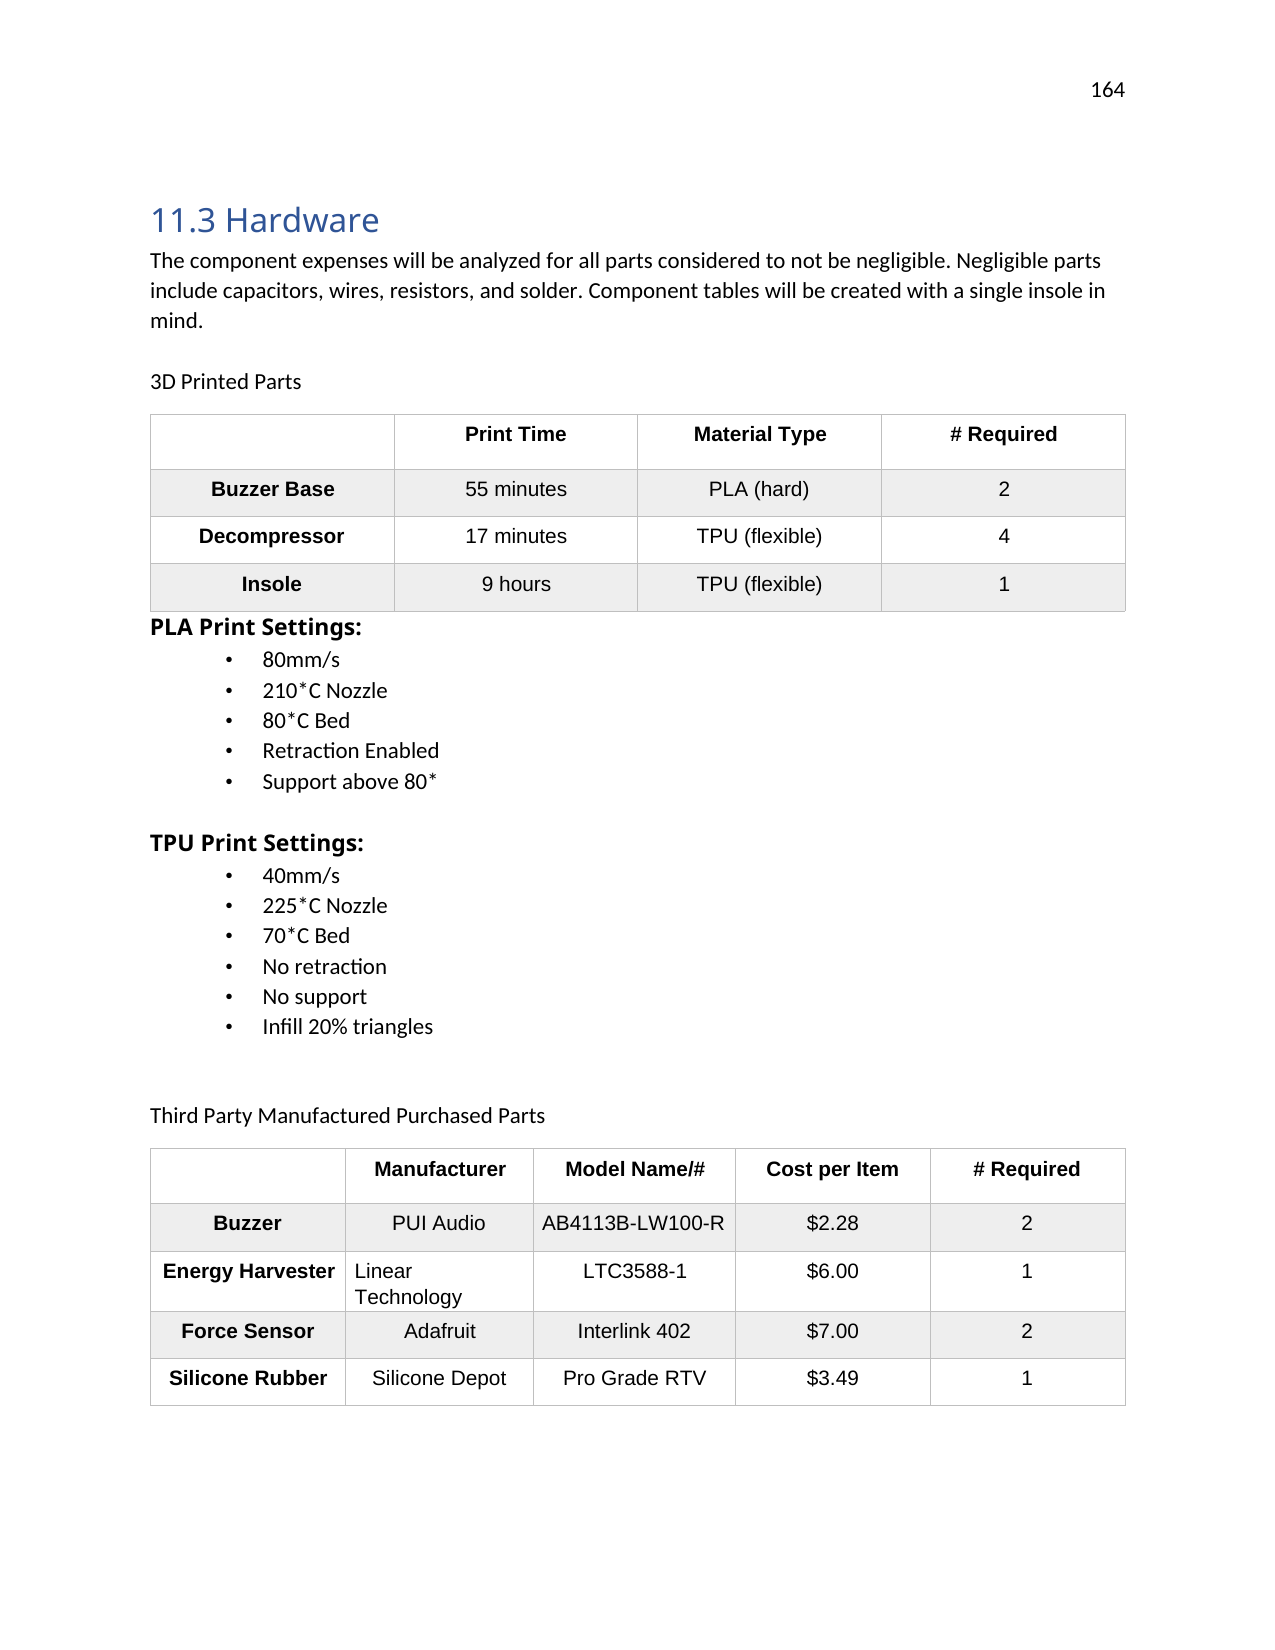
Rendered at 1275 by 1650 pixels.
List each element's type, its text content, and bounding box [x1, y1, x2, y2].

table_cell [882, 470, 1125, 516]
list Retraction Enabled [225, 736, 1125, 764]
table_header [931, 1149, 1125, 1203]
list 225*C Nozzle [225, 891, 1125, 919]
text Third Party Manufactured Purchased Parts [150, 1101, 1125, 1129]
subtitle 11.3 Hardware [150, 197, 1125, 242]
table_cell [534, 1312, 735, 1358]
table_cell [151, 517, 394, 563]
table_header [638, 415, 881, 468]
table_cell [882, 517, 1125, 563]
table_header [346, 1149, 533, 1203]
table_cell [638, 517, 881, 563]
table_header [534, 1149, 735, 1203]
list Infill 20% triangles [225, 1012, 1125, 1040]
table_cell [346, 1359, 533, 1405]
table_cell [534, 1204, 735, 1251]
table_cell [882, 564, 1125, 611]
list 40mm/s [225, 861, 1125, 889]
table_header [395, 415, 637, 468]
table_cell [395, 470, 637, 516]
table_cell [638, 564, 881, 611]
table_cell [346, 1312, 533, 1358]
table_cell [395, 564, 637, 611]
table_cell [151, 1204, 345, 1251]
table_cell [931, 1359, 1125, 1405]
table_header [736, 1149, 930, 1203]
list No retraction [225, 952, 1125, 980]
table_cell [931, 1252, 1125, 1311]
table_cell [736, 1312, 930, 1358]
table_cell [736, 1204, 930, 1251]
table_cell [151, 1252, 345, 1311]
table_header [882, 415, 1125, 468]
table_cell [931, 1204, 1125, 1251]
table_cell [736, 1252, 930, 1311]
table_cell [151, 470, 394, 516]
text PLA Print Settings: [149, 611, 1125, 642]
list 210*C Nozzle [225, 676, 1125, 704]
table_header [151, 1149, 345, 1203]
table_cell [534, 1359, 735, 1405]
list 70*C Bed [225, 921, 1125, 949]
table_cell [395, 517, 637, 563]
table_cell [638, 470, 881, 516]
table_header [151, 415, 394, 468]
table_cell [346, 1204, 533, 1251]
list No support [225, 982, 1125, 1010]
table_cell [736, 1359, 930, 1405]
text The component expenses will be analyzed for all parts considered to not be negligible. Negligible parts include capacitors, wires, resistors, and solder. Component tables will be created with a single insole in mind. [150, 246, 1125, 334]
list 80mm/s [225, 646, 1125, 673]
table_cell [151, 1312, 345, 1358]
list 80*C Bed [225, 706, 1125, 734]
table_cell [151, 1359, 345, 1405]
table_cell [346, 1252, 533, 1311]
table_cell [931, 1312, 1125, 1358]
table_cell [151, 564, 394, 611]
text TPU Print Settings: [149, 827, 1125, 858]
list Support above 80* [225, 767, 1125, 795]
text 3D Printed Parts [150, 367, 1125, 395]
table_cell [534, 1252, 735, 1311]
